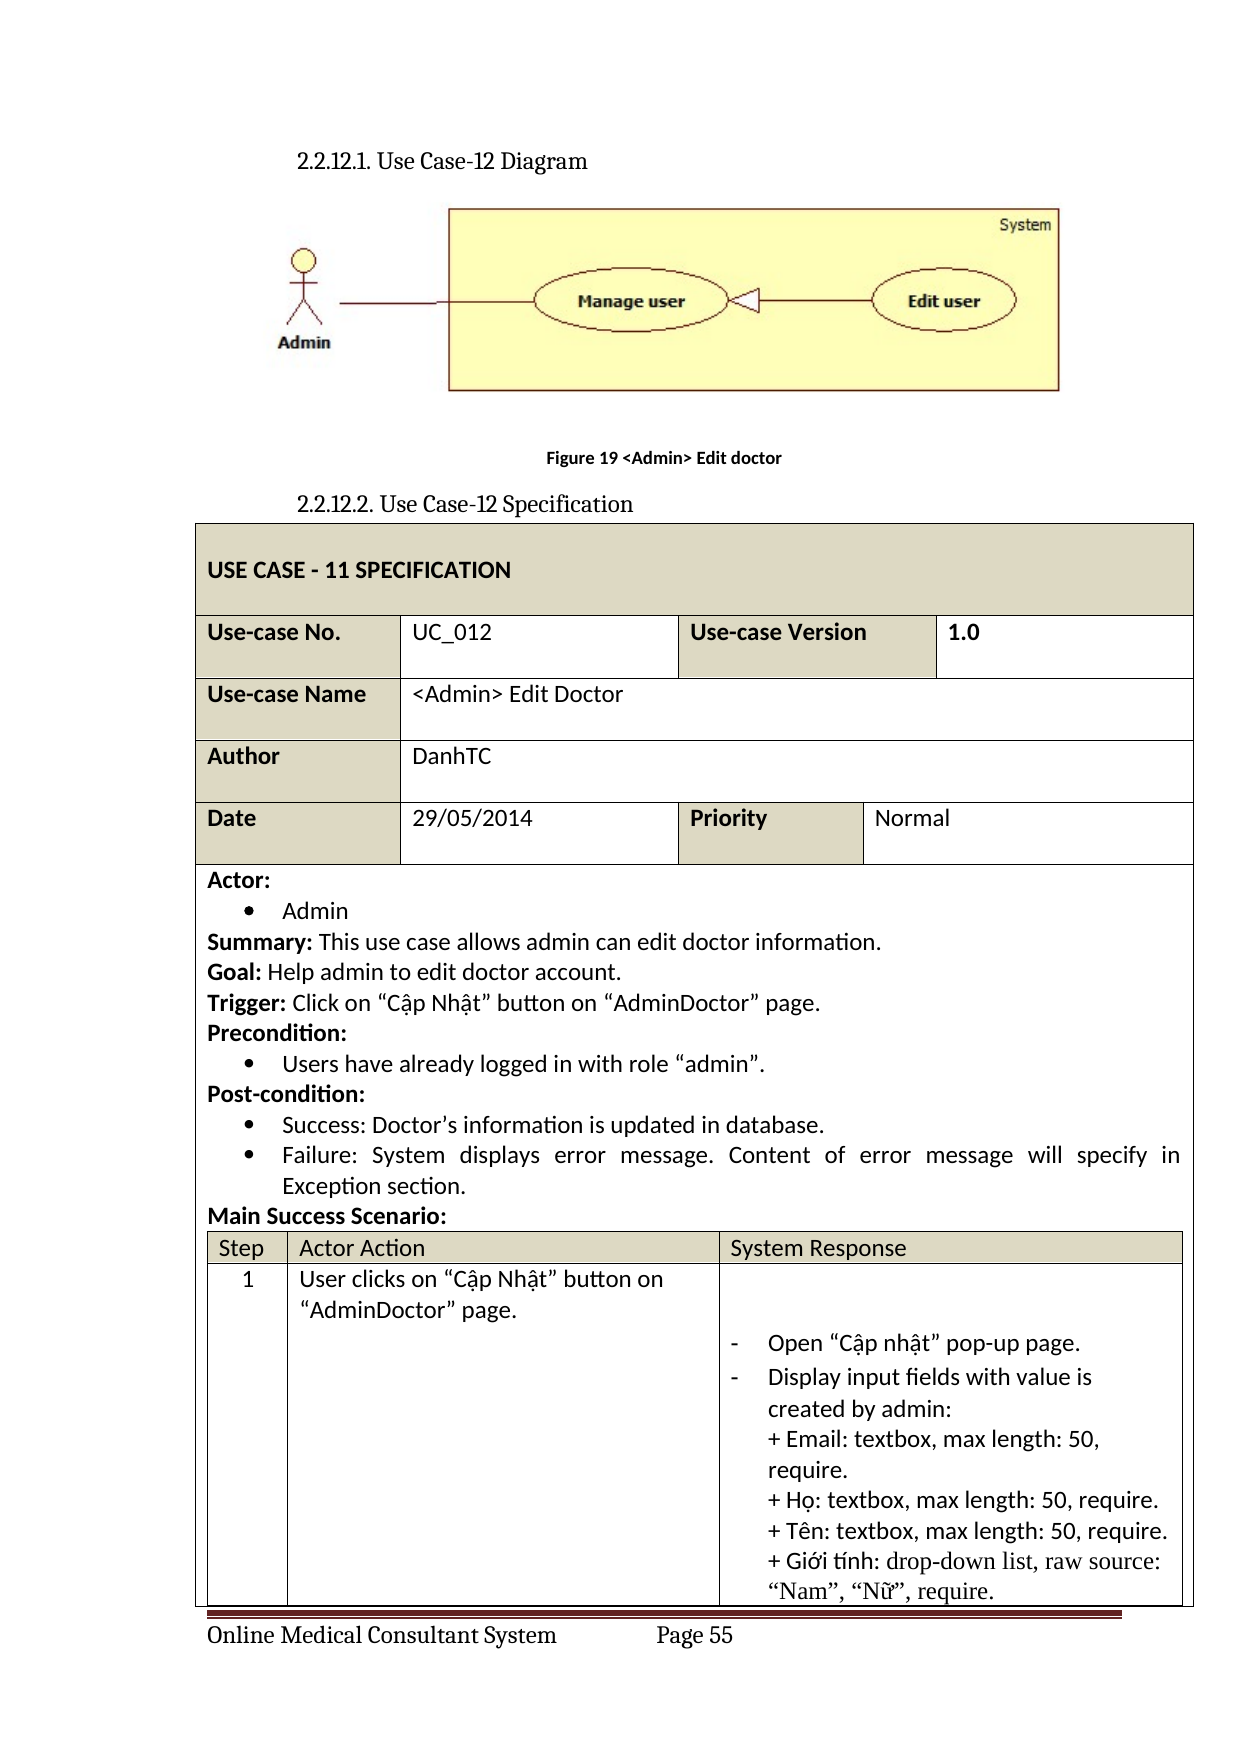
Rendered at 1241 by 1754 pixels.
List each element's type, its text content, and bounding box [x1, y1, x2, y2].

table_cell Normal [864, 803, 1193, 864]
table_cell 29/05/2014 [401, 803, 678, 864]
table_cell Use-case Version [679, 616, 936, 677]
subtitle Use Case-12 Specification [282, 490, 1122, 518]
table_cell UC_012 [401, 616, 678, 677]
table_cell Date [196, 803, 400, 864]
table_cell Use-case No. [196, 616, 400, 677]
table_cell 1.0 [937, 616, 1193, 677]
table_cell <Admin> Edit Doctor [401, 679, 1193, 739]
table_header USE CASE - 11 SPECIFICATION [196, 524, 1193, 615]
table_cell Author [196, 741, 400, 802]
table_cell Use-case Name [196, 679, 400, 739]
table_cell DanhTC [401, 741, 1193, 802]
subtitle Use Case-12 Diagram [282, 147, 1122, 176]
table_cell Priority [679, 803, 863, 864]
picture [240, 180, 1089, 421]
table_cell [196, 865, 1193, 1606]
